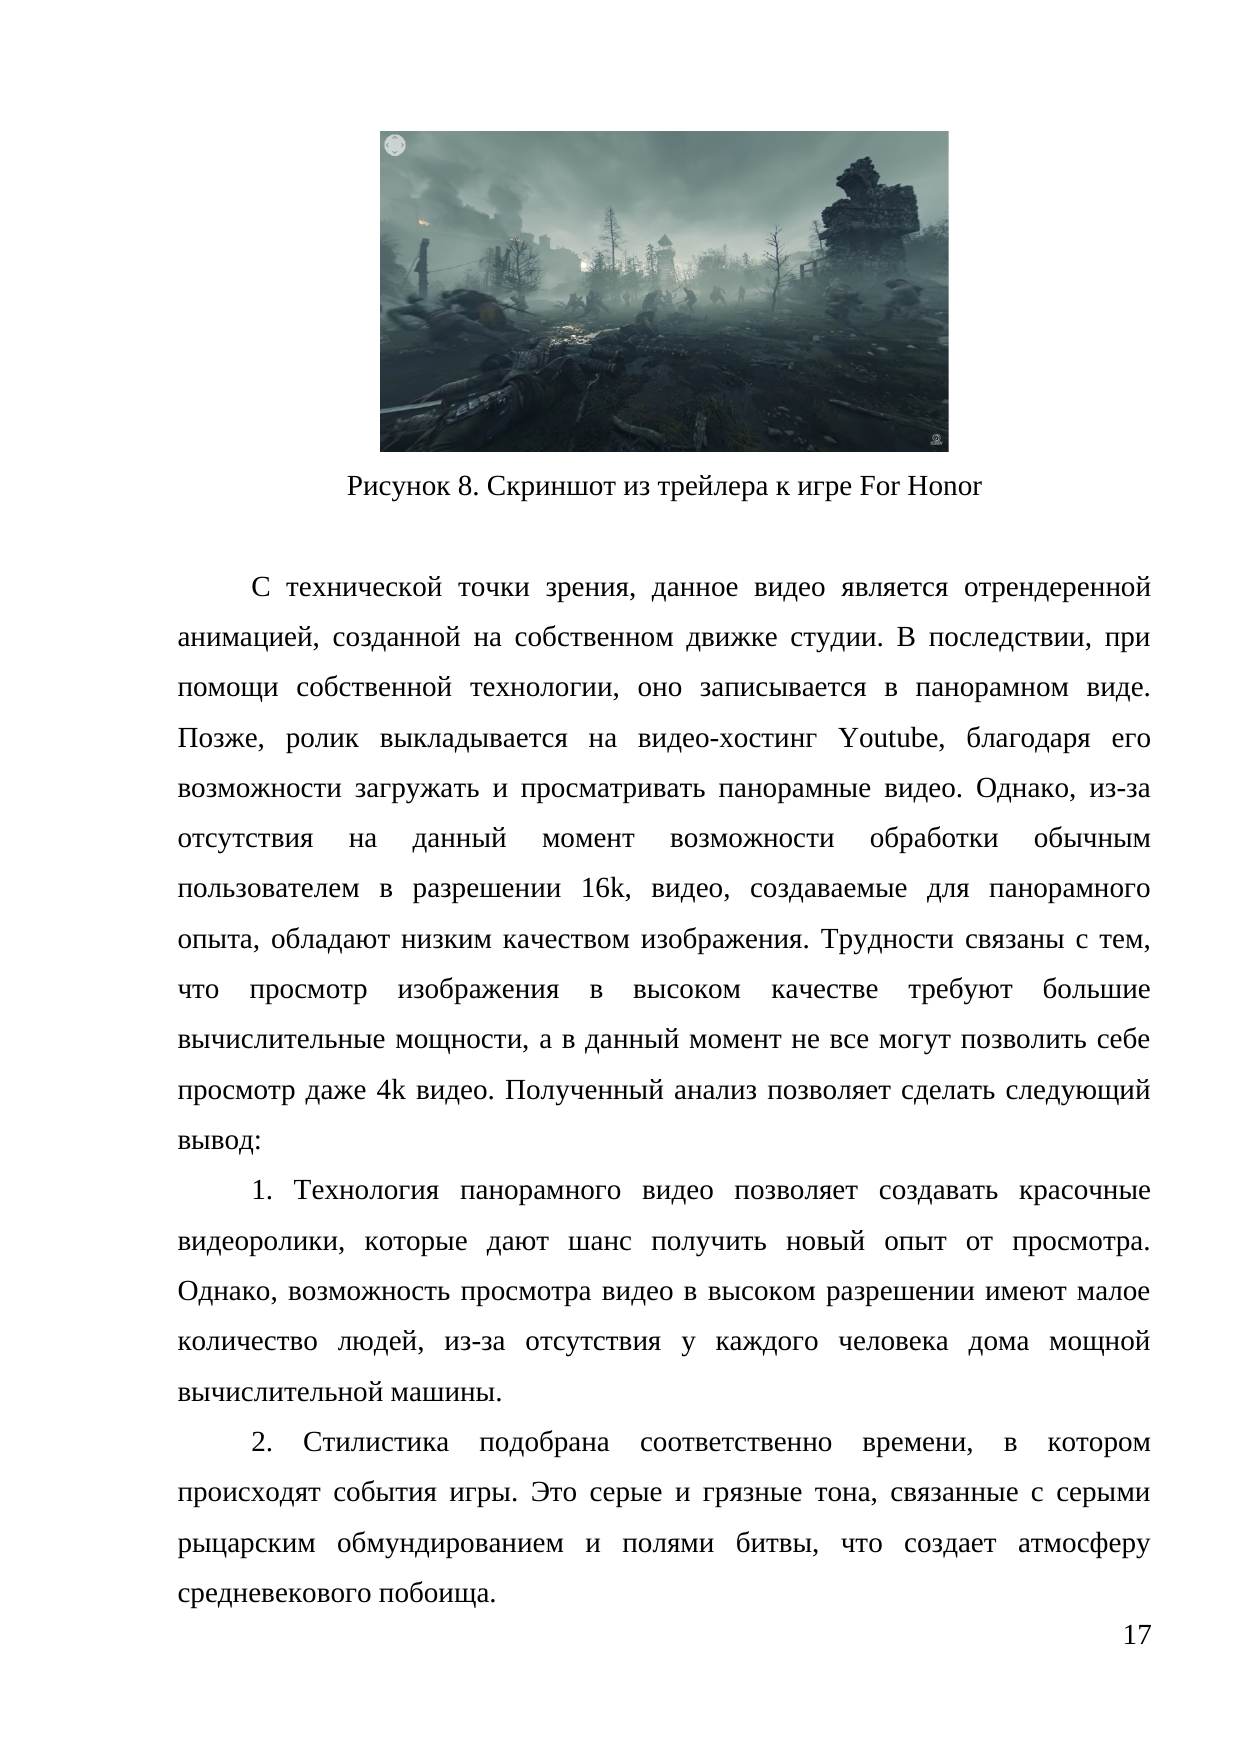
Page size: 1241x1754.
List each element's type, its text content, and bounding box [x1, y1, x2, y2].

text С технической точки зрения, данное видео является отрендеренной анимацией, созданной на собственном движке студии. В последствии, при помощи собственной технологии, оно записывается в панорамном виде. Позже, ролик выкладывается на видео-хостинг Youtube, благодаря его возможности загружать и просматривать панорамные видео. Однако, из-за отсутствия на данный момент возможности обработки обычным пользователем в разрешении 16k, видео, создаваемые для панорамного опыта, обладают низким качеством изображения. Трудности связаны с тем, что просмотр изображения в высоком качестве требуют большие вычислительные мощности, а в данный момент не все могут позволить себе просмотр даже 4k видео. Полученный анализ позволяет сделать следующий вывод: [177, 569, 1152, 1156]
text 2. Стилистика подобрана соответственно времени, в котором происходят события игры. Это серые и грязные тона, связанные с серыми рыцарским обмундированием и полями битвы, что создает атмосферу средневекового побоища. [177, 1424, 1152, 1608]
picture [380, 131, 949, 452]
text 1. Технология панорамного видео позволяет создавать красочные видеоролики, которые дают шанс получить новый опыт от просмотра. Однако, возможность просмотра видео в высоком разрешении имеют малое количество людей, из-за отсутствия у каждого человека дома мощной вычислительной машины. [177, 1172, 1152, 1407]
